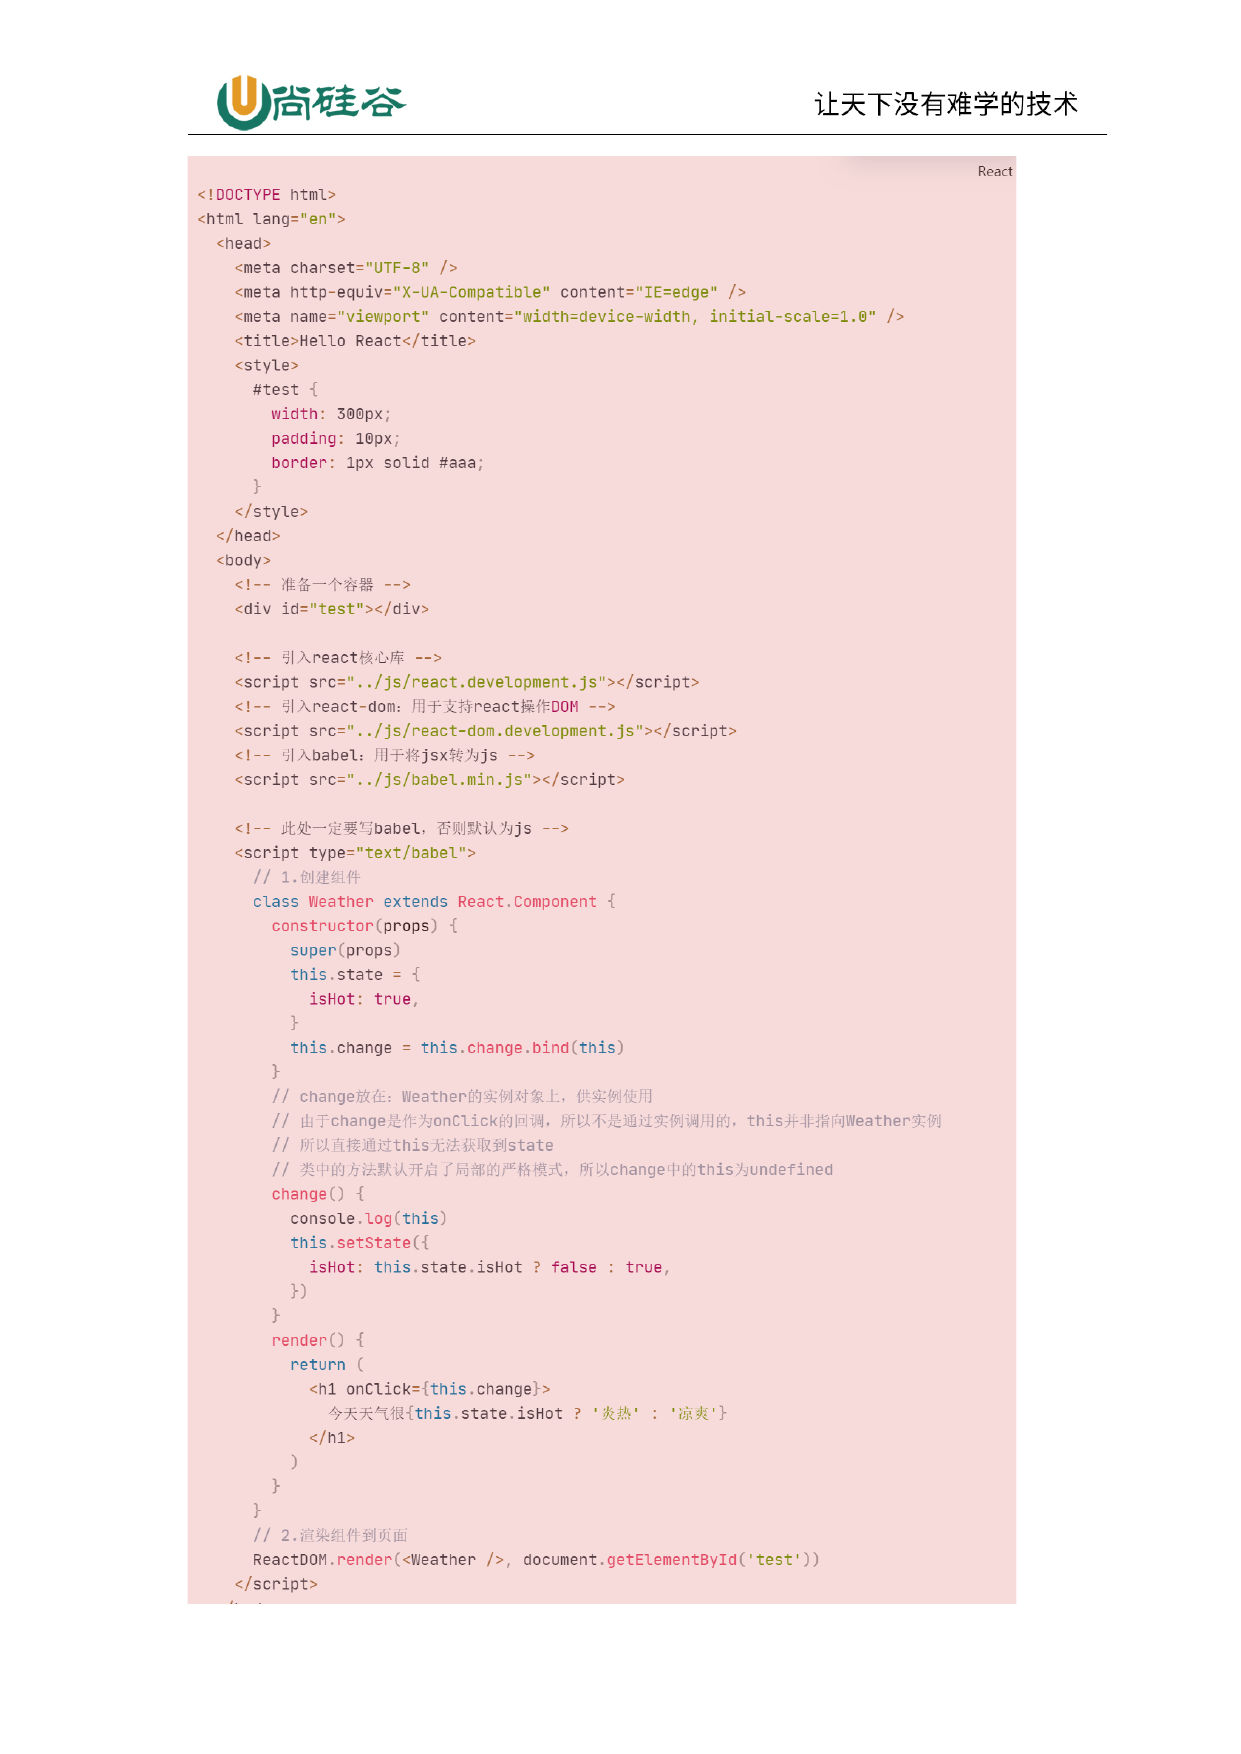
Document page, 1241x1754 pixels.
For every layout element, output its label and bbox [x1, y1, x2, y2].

picture [215, 73, 1080, 132]
picture [187, 156, 1017, 1604]
